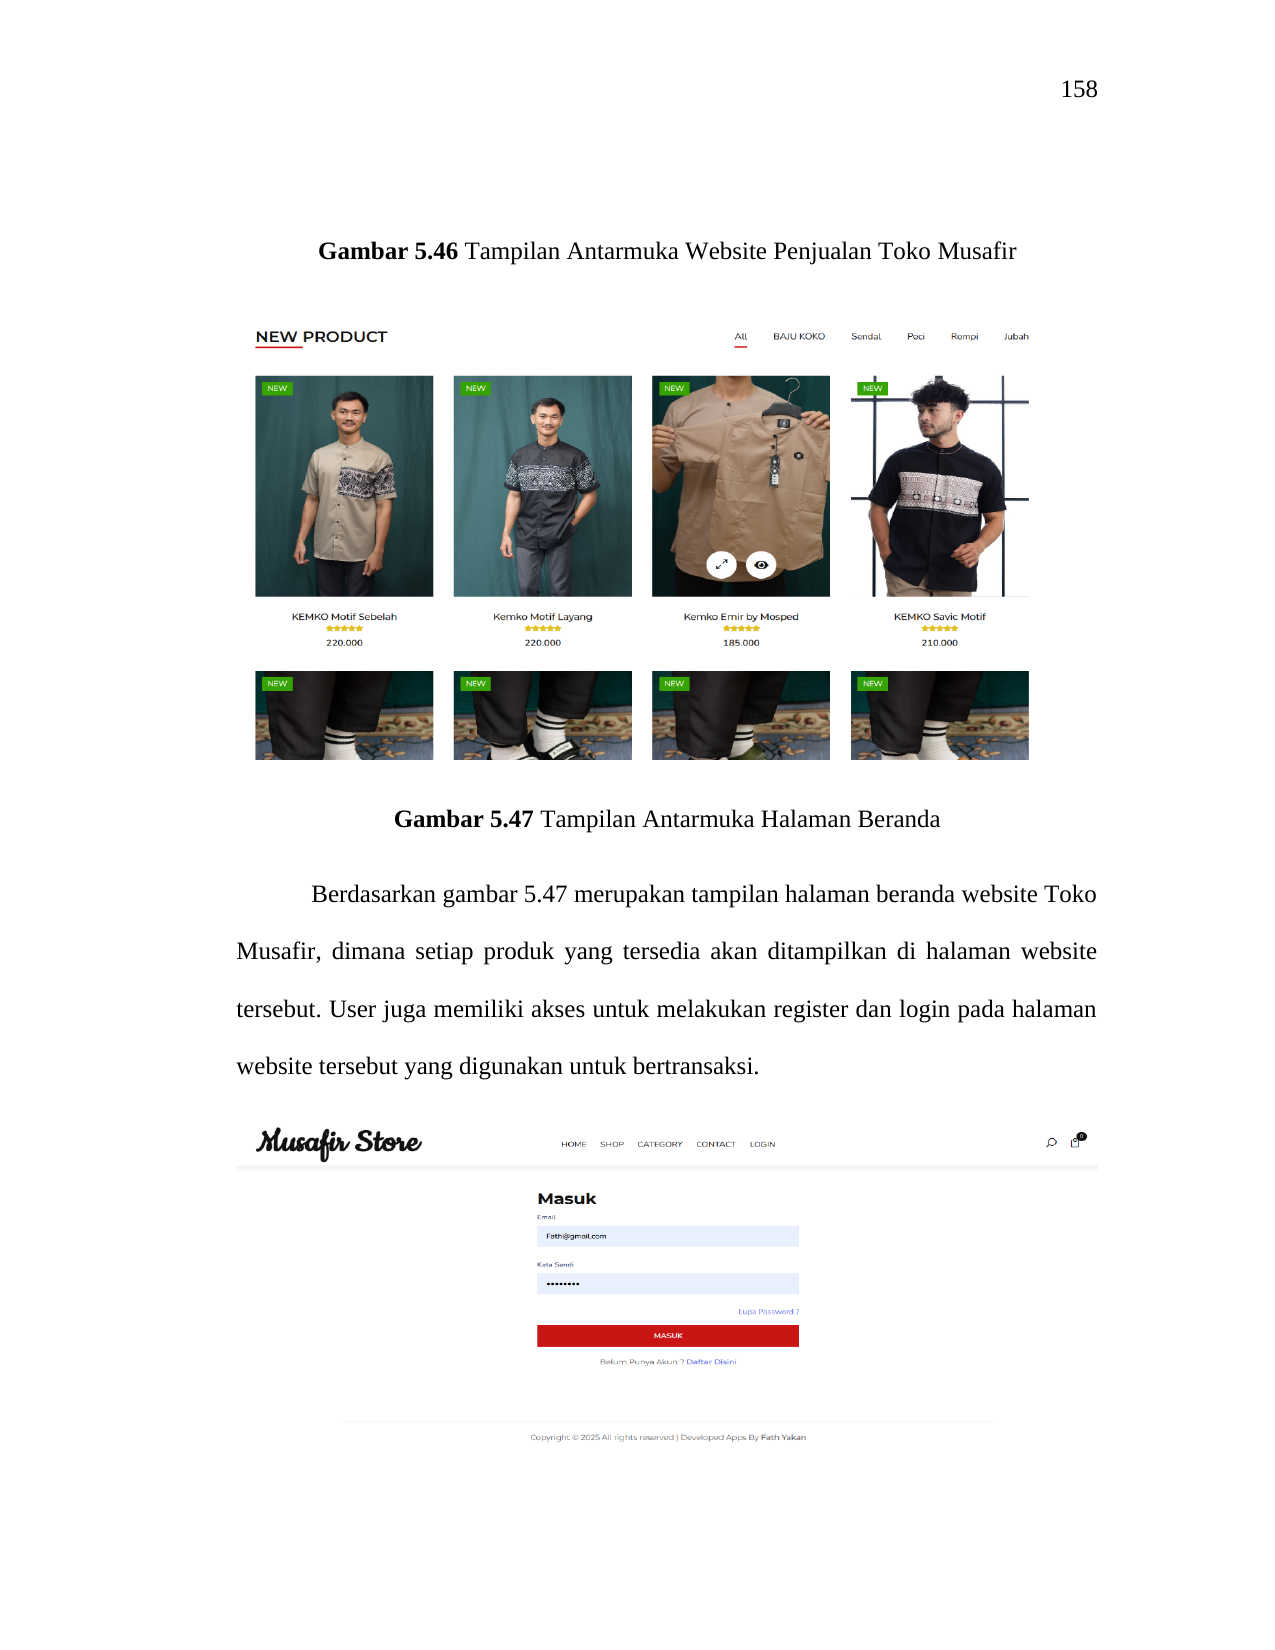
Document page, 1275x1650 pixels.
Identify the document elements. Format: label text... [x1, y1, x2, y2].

text Gambar 5.47 Tampilan Antarmuka Halaman Beranda [236, 804, 1098, 833]
text Gambar 5.46 Tampilan Antarmuka Website Penjualan Toko Musafir [236, 236, 1098, 265]
picture [236, 1125, 1098, 1467]
picture [236, 310, 1054, 760]
text Berdasarkan gambar 5.47 merupakan tampilan halaman beranda website Toko Musafir, dimana setiap produk yang tersedia akan ditampilkan di halaman website tersebut. User juga memiliki akses untuk melakukan register dan login pada halaman website tersebut yang digunakan untuk bertransaksi. [236, 879, 1098, 1080]
